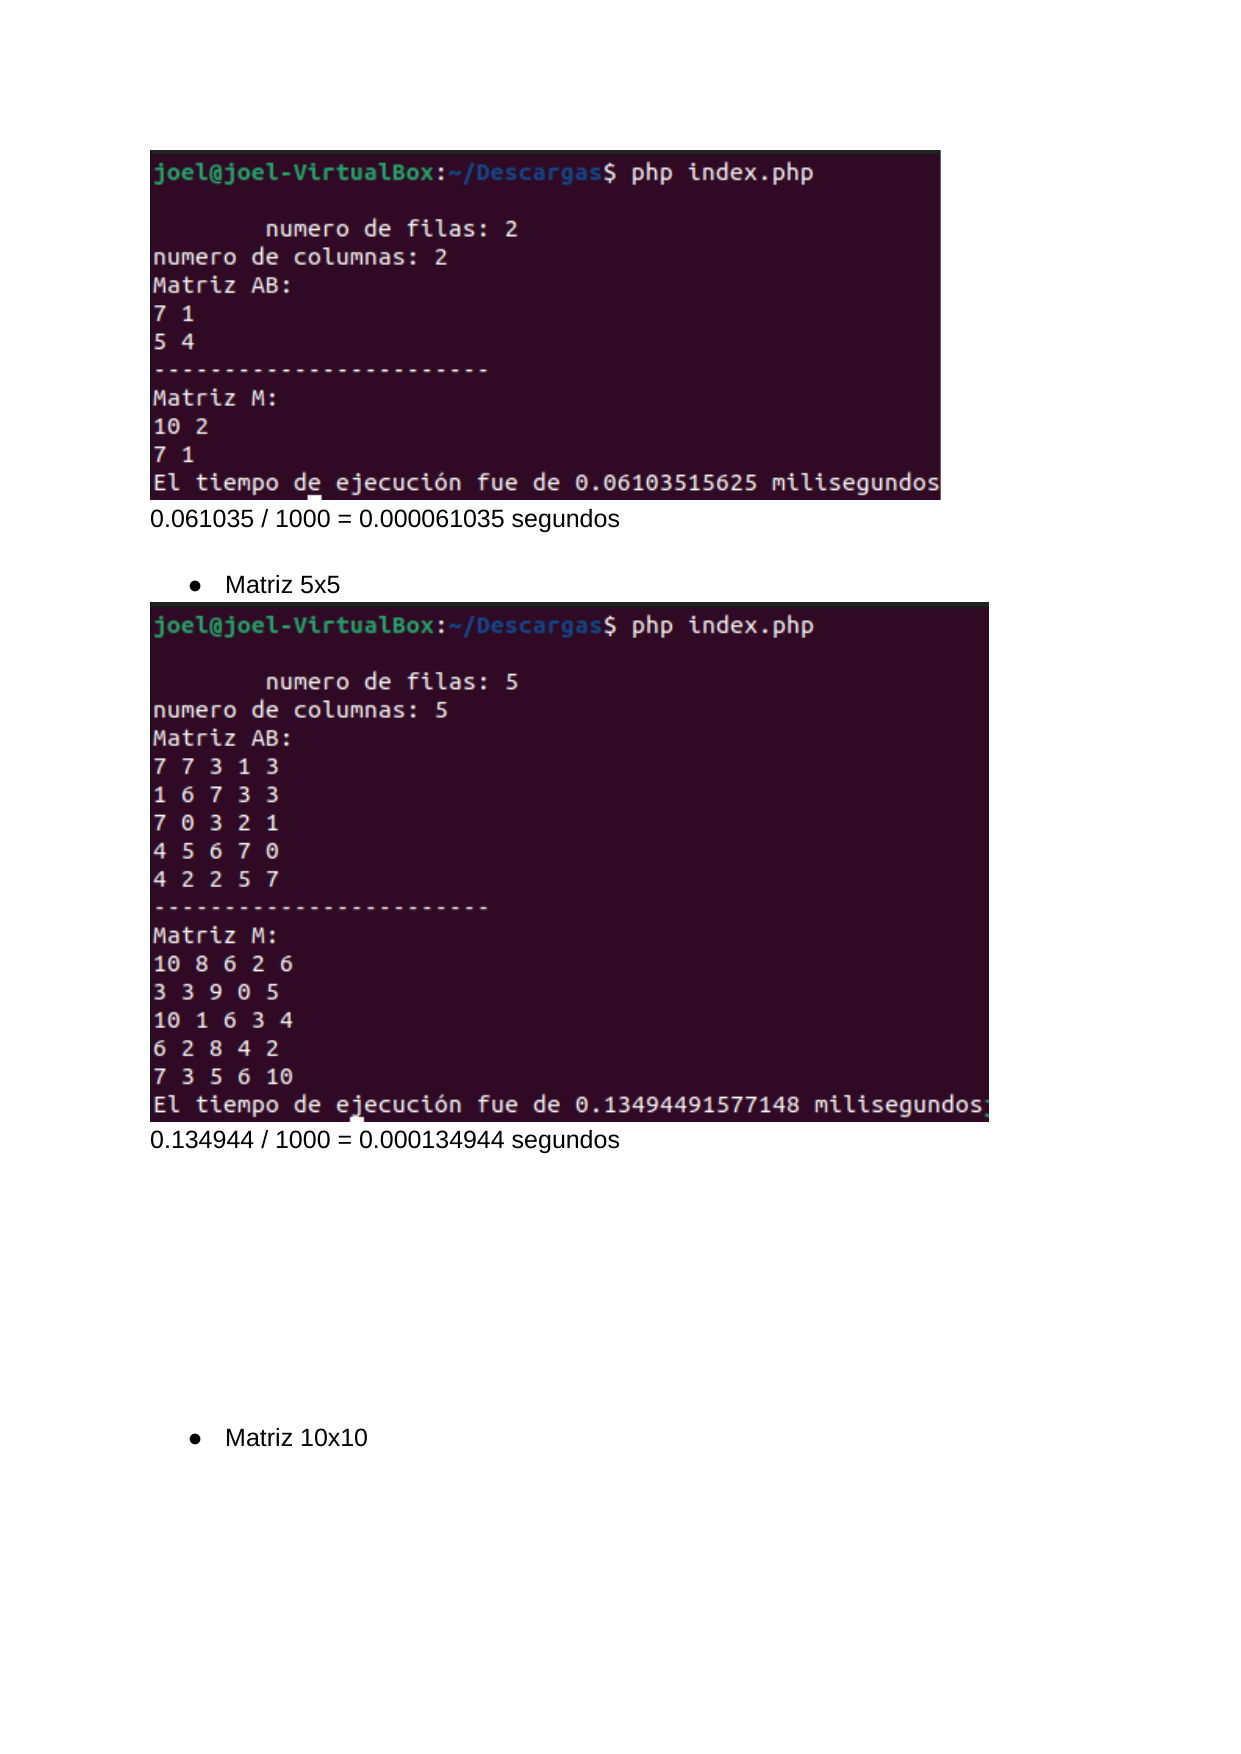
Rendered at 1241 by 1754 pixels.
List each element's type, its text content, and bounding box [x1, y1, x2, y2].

picture [150, 150, 941, 500]
picture [150, 602, 989, 1122]
text 0.061035 / 1000 = 0.000061035 segundos [150, 504, 1090, 533]
list Matriz 5x5 [187, 570, 1090, 599]
list Matriz 10x10 [187, 1423, 1090, 1451]
text 0.134944 / 1000 = 0.000134944 segundos [150, 1126, 1090, 1154]
